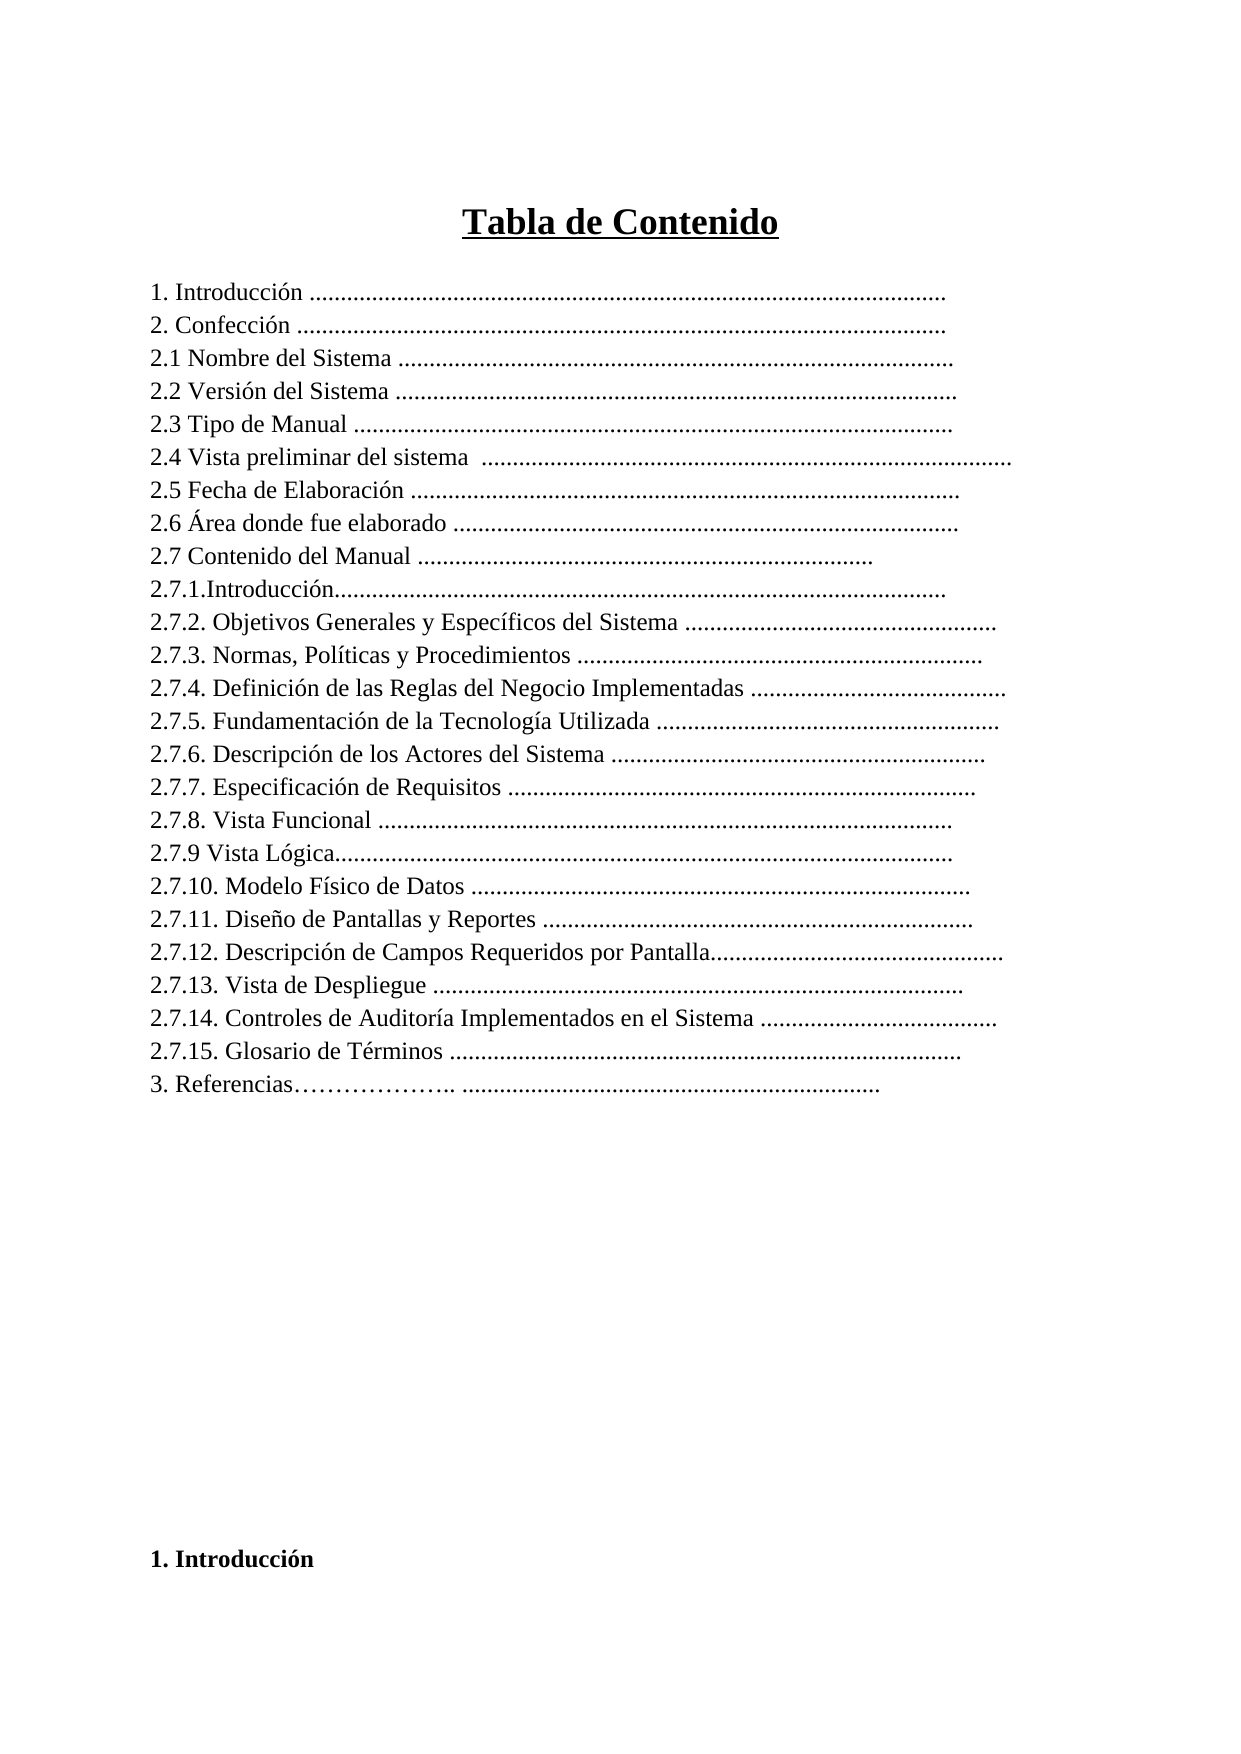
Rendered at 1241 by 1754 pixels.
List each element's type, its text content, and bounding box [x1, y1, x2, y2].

text 2.1 Nombre del Sistema ......................................................................................... [150, 343, 1090, 372]
text 2.7.13. Vista de Despliegue ..................................................................................... [150, 970, 1090, 999]
text 2.7.11. Diseño de Pantallas y Reportes ..................................................................... [150, 904, 1090, 933]
text 2.7.15. Glosario de Términos .................................................................................. [150, 1036, 1090, 1065]
text 2.5 Fecha de Elaboración ........................................................................................ [150, 475, 1090, 504]
text 2.6 Área donde fue elaborado ................................................................................. [150, 508, 1090, 537]
text 2.7.6. Descripción de los Actores del Sistema ............................................................ [150, 739, 1090, 768]
text 2.4 Vista preliminar del sistema ..................................................................................... [150, 442, 1090, 471]
text 2.7.7. Especificación de Requisitos ........................................................................... [150, 772, 1090, 801]
text 2.7.2. Objetivos Generales y Específicos del Sistema .................................................. [150, 607, 1090, 636]
text 2.7 Contenido del Manual ......................................................................... [150, 541, 1090, 570]
text 2.3 Tipo de Manual ................................................................................................ [150, 409, 1090, 438]
text 2.7.8. Vista Funcional ............................................................................................ [150, 805, 1090, 834]
text 2.7.14. Controles de Auditoría Implementados en el Sistema ...................................... [150, 1003, 1090, 1032]
text 2.7.12. Descripción de Campos Requeridos por Pantalla............................................... [150, 937, 1090, 966]
text 2. Confección ........................................................................................................ [150, 310, 1090, 338]
text 2.7.4. Definición de las Reglas del Negocio Implementadas ......................................... [150, 673, 1090, 702]
text 2.7.10. Modelo Físico de Datos ................................................................................ [150, 871, 1090, 900]
text 2.2 Versión del Sistema .......................................................................................... [150, 376, 1090, 404]
text 2.7.5. Fundamentación de la Tecnología Utilizada ....................................................... [150, 706, 1090, 735]
text 3. Referencias……………….. ................................................................... [150, 1069, 1090, 1098]
text 2.7.9 Vista Lógica................................................................................................... [150, 838, 1090, 867]
text 1. Introducción ...................................................................................................... [150, 277, 1090, 306]
text 2.7.3. Normas, Políticas y Procedimientos ................................................................. [150, 640, 1090, 669]
text 1. Introducción [150, 1544, 1090, 1573]
text Tabla de Contenido [150, 199, 1090, 243]
text 2.7.1.Introducción.................................................................................................. [150, 574, 1090, 603]
